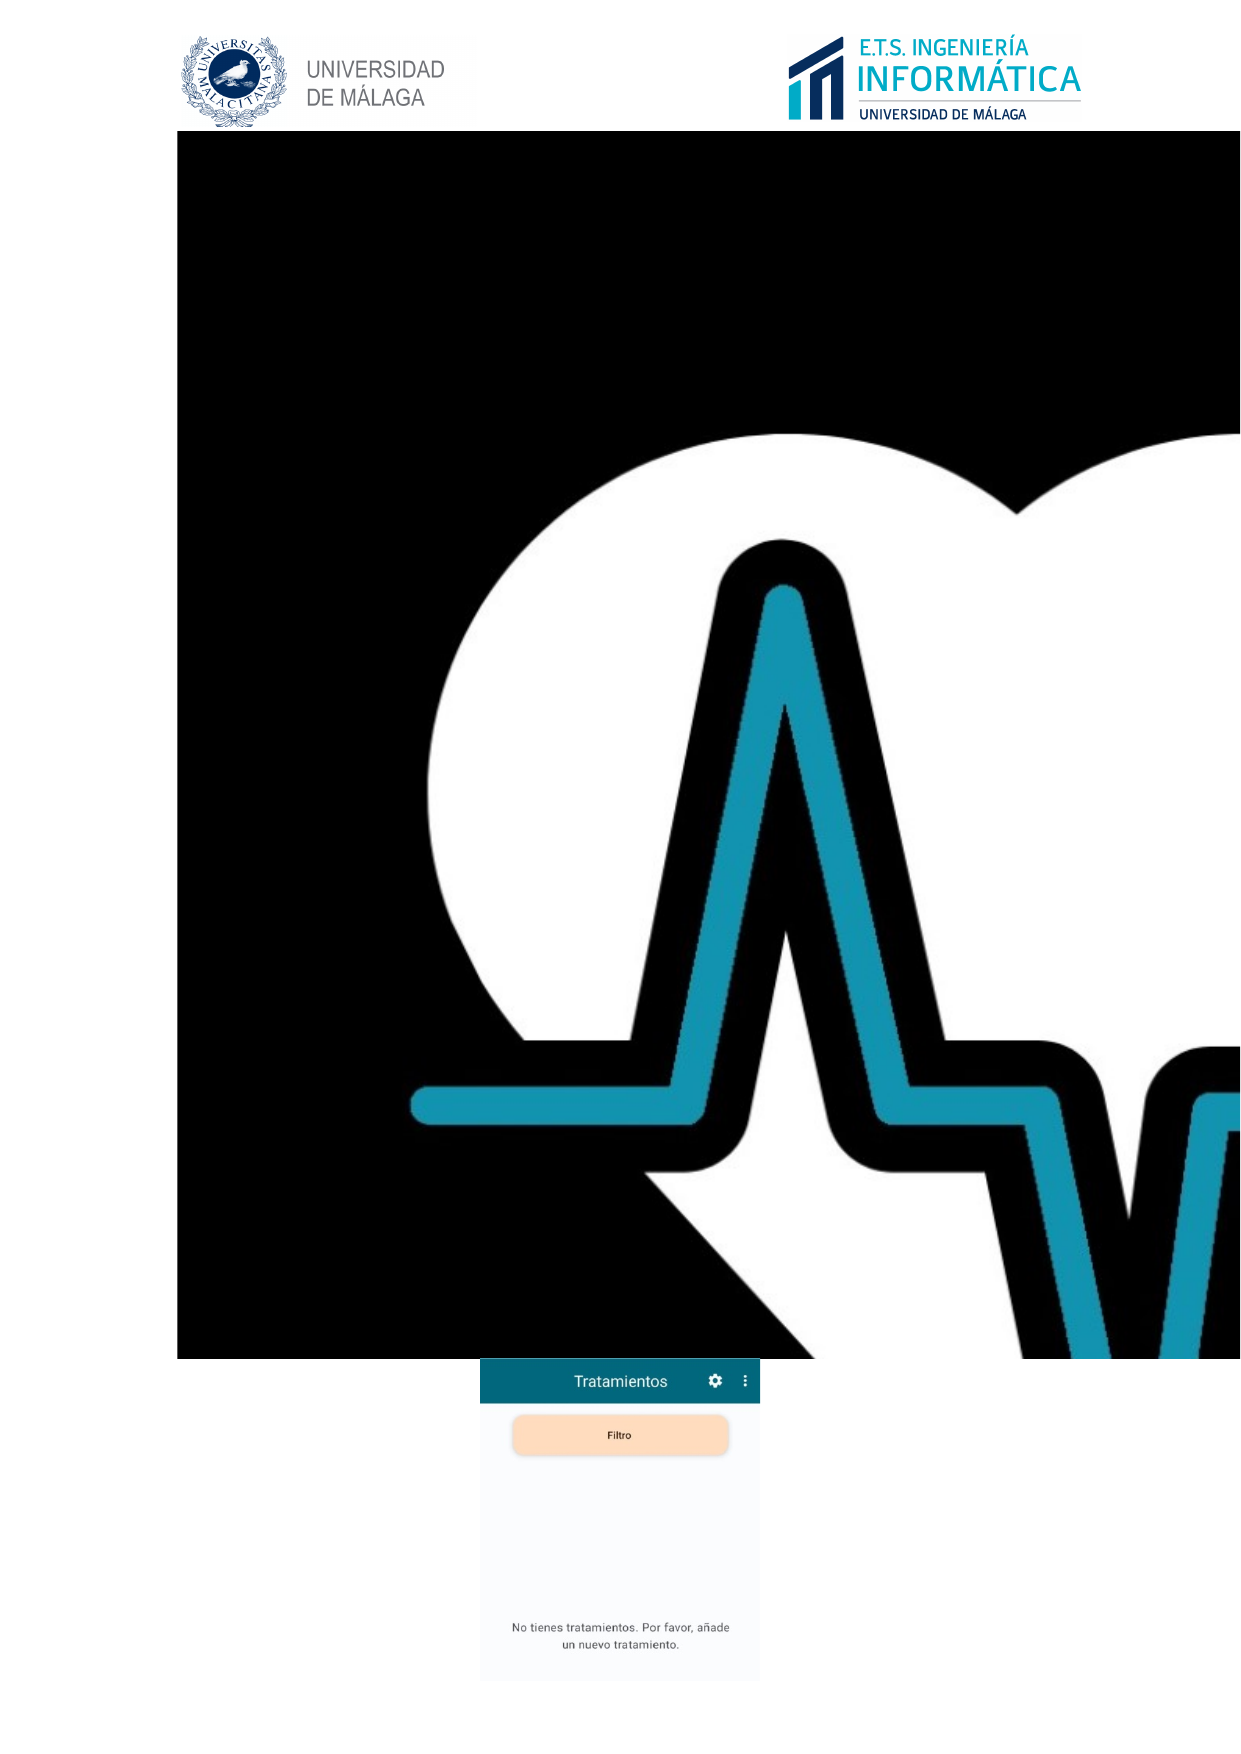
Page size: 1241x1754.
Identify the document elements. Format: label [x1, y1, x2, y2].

picture [180, 35, 477, 127]
picture [177, 131, 1241, 1360]
picture [480, 1368, 761, 1681]
picture [786, 34, 1083, 122]
